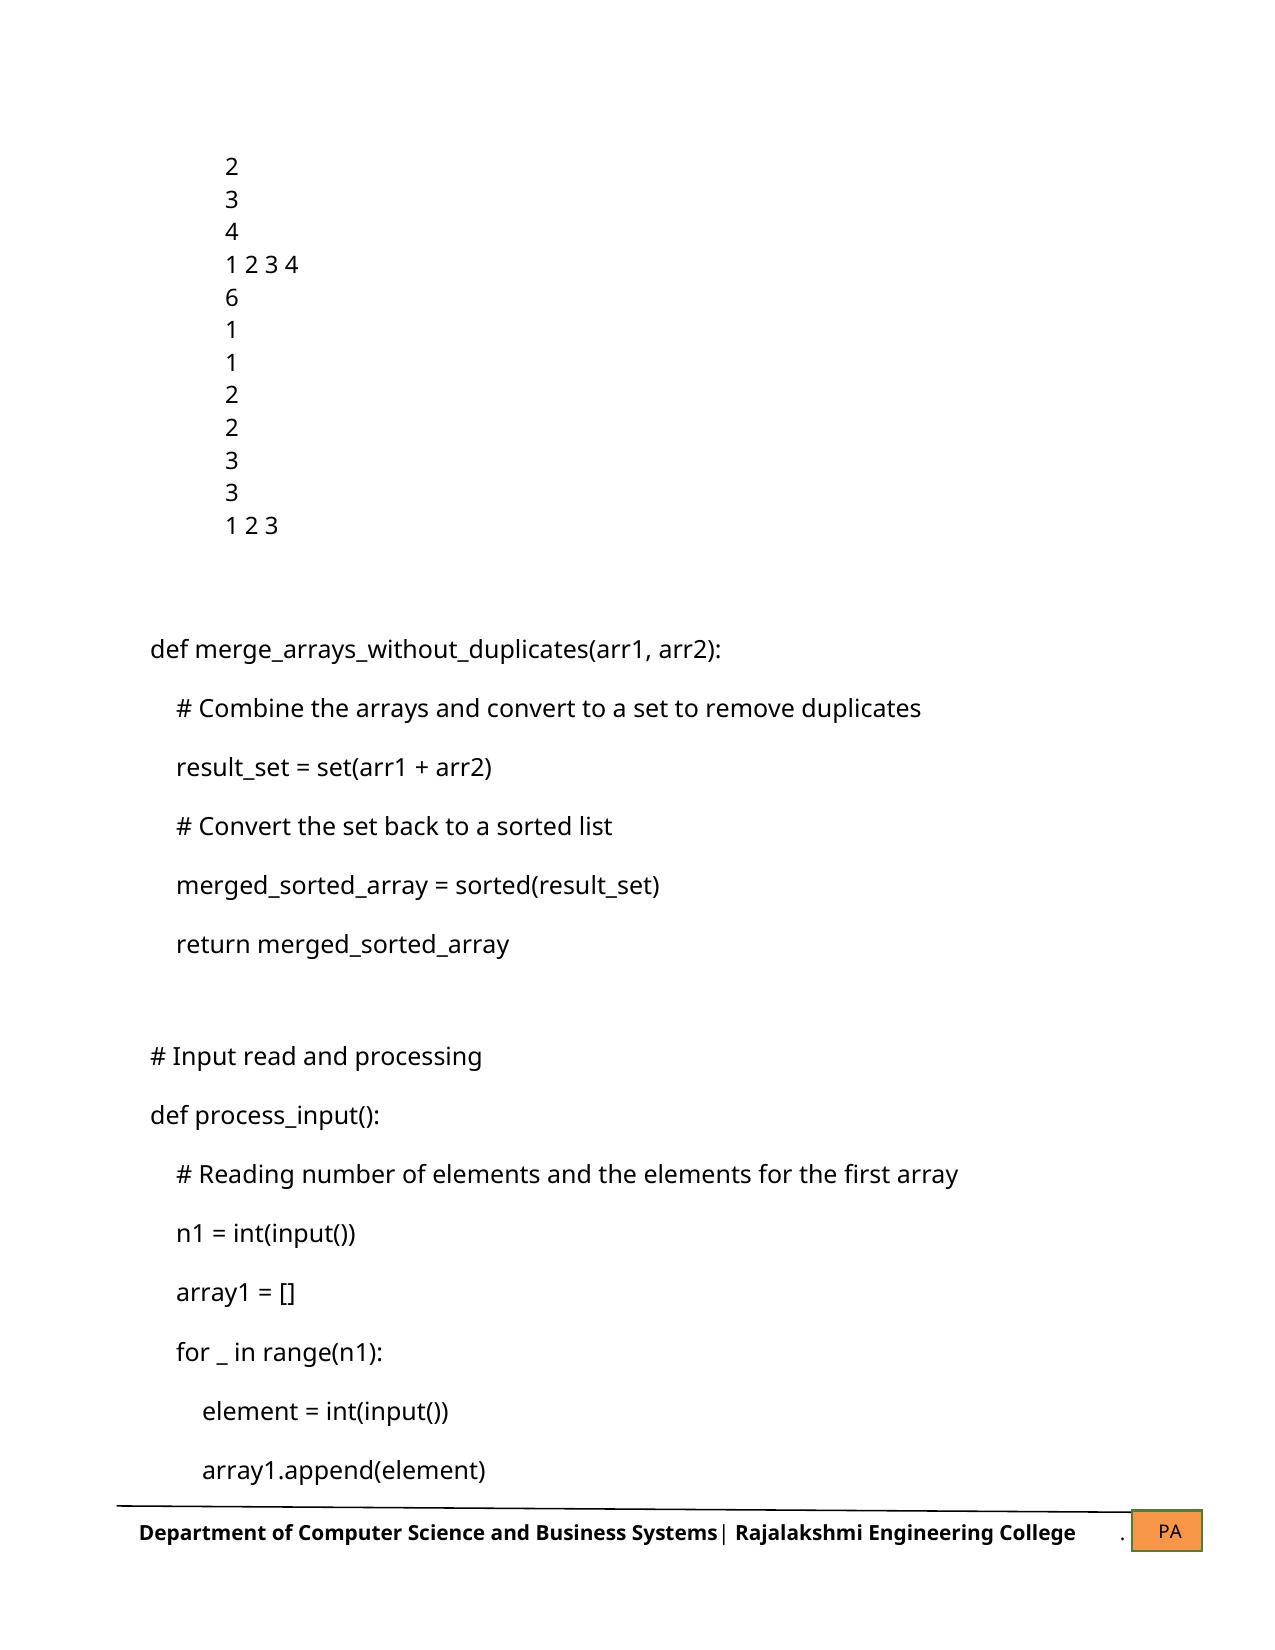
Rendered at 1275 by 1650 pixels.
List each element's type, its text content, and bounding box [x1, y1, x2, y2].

text 1 2 3 4 [225, 248, 1125, 280]
text for _ in range(n1): [150, 1334, 1125, 1368]
text 3 [225, 183, 1125, 215]
text result_set = set(arr1 + arr2) [150, 749, 1125, 784]
text return merged_sorted_array [150, 927, 1125, 961]
text 3 [225, 443, 1125, 476]
text 2 [225, 411, 1125, 443]
text 2 [225, 378, 1125, 411]
text array1.append(element) [150, 1452, 1125, 1486]
text 3 [225, 476, 1125, 509]
text # Convert the set back to a sorted list [150, 809, 1125, 843]
text 6 [225, 280, 1125, 313]
text 2 [225, 150, 1125, 183]
text # Input read and processing [150, 1039, 1125, 1073]
text 4 [225, 215, 1125, 248]
text def process_input(): [150, 1098, 1125, 1132]
text merged_sorted_array = sorted(result_set) [150, 868, 1125, 902]
text def merge_arrays_without_duplicates(arr1, arr2): [150, 631, 1125, 666]
text # Combine the arrays and convert to a set to remove duplicates [150, 691, 1125, 724]
text 1 2 3 [225, 509, 1125, 541]
text 1 [225, 346, 1125, 378]
text element = int(input()) [150, 1393, 1125, 1427]
text # Reading number of elements and the elements for the first array [150, 1157, 1125, 1191]
text n1 = int(input()) [150, 1216, 1125, 1250]
text array1 = [] [150, 1275, 1125, 1309]
text 1 [225, 313, 1125, 346]
